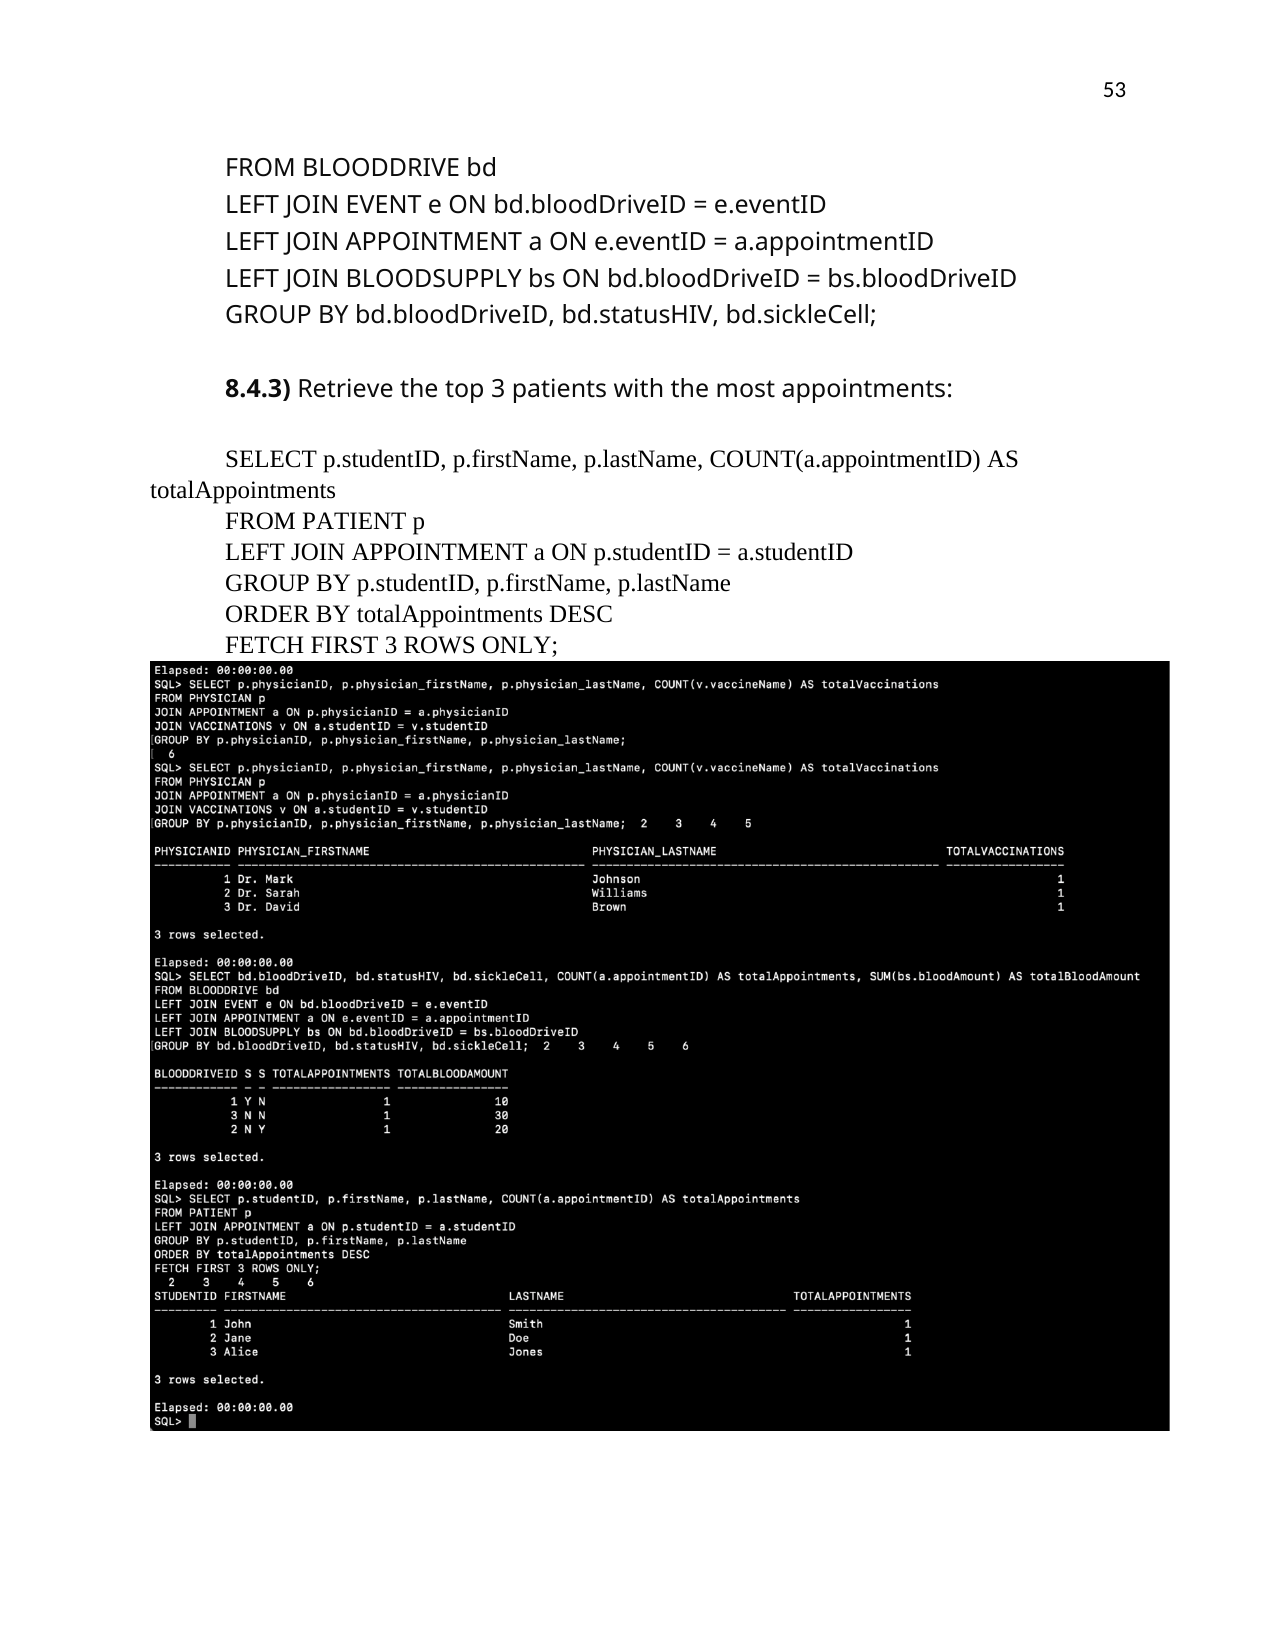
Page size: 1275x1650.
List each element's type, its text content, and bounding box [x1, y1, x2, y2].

text LEFT JOIN BLOODSUPPLY bs ON bd.bloodDriveID = bs.bloodDriveID [150, 260, 1125, 294]
text FROM BLOODDRIVE bd [150, 150, 1125, 184]
text LEFT JOIN APPOINTMENT a ON e.eventID = a.appointmentID [150, 223, 1125, 258]
text LEFT JOIN APPOINTMENT a ON p.studentID = a.studentID [150, 537, 1125, 566]
text GROUP BY p.studentID, p.firstName, p.lastName [150, 568, 1125, 597]
picture [150, 661, 1170, 1431]
text LEFT JOIN EVENT e ON bd.bloodDriveID = e.eventID [150, 187, 1125, 221]
text FETCH FIRST 3 ROWS ONLY; [150, 630, 1125, 659]
text ORDER BY totalAppointments DESC [150, 599, 1125, 628]
text FROM PATIENT p [150, 506, 1125, 535]
text GROUP BY bd.bloodDriveID, bd.statusHIV, bd.sickleCell; [150, 297, 1125, 331]
text 8.4.3) Retrieve the top 3 patients with the most appointments: [150, 371, 1125, 405]
text SELECT p.studentID, p.firstName, p.lastName, COUNT(a.appointmentID) AS totalAppointments [150, 444, 1125, 504]
